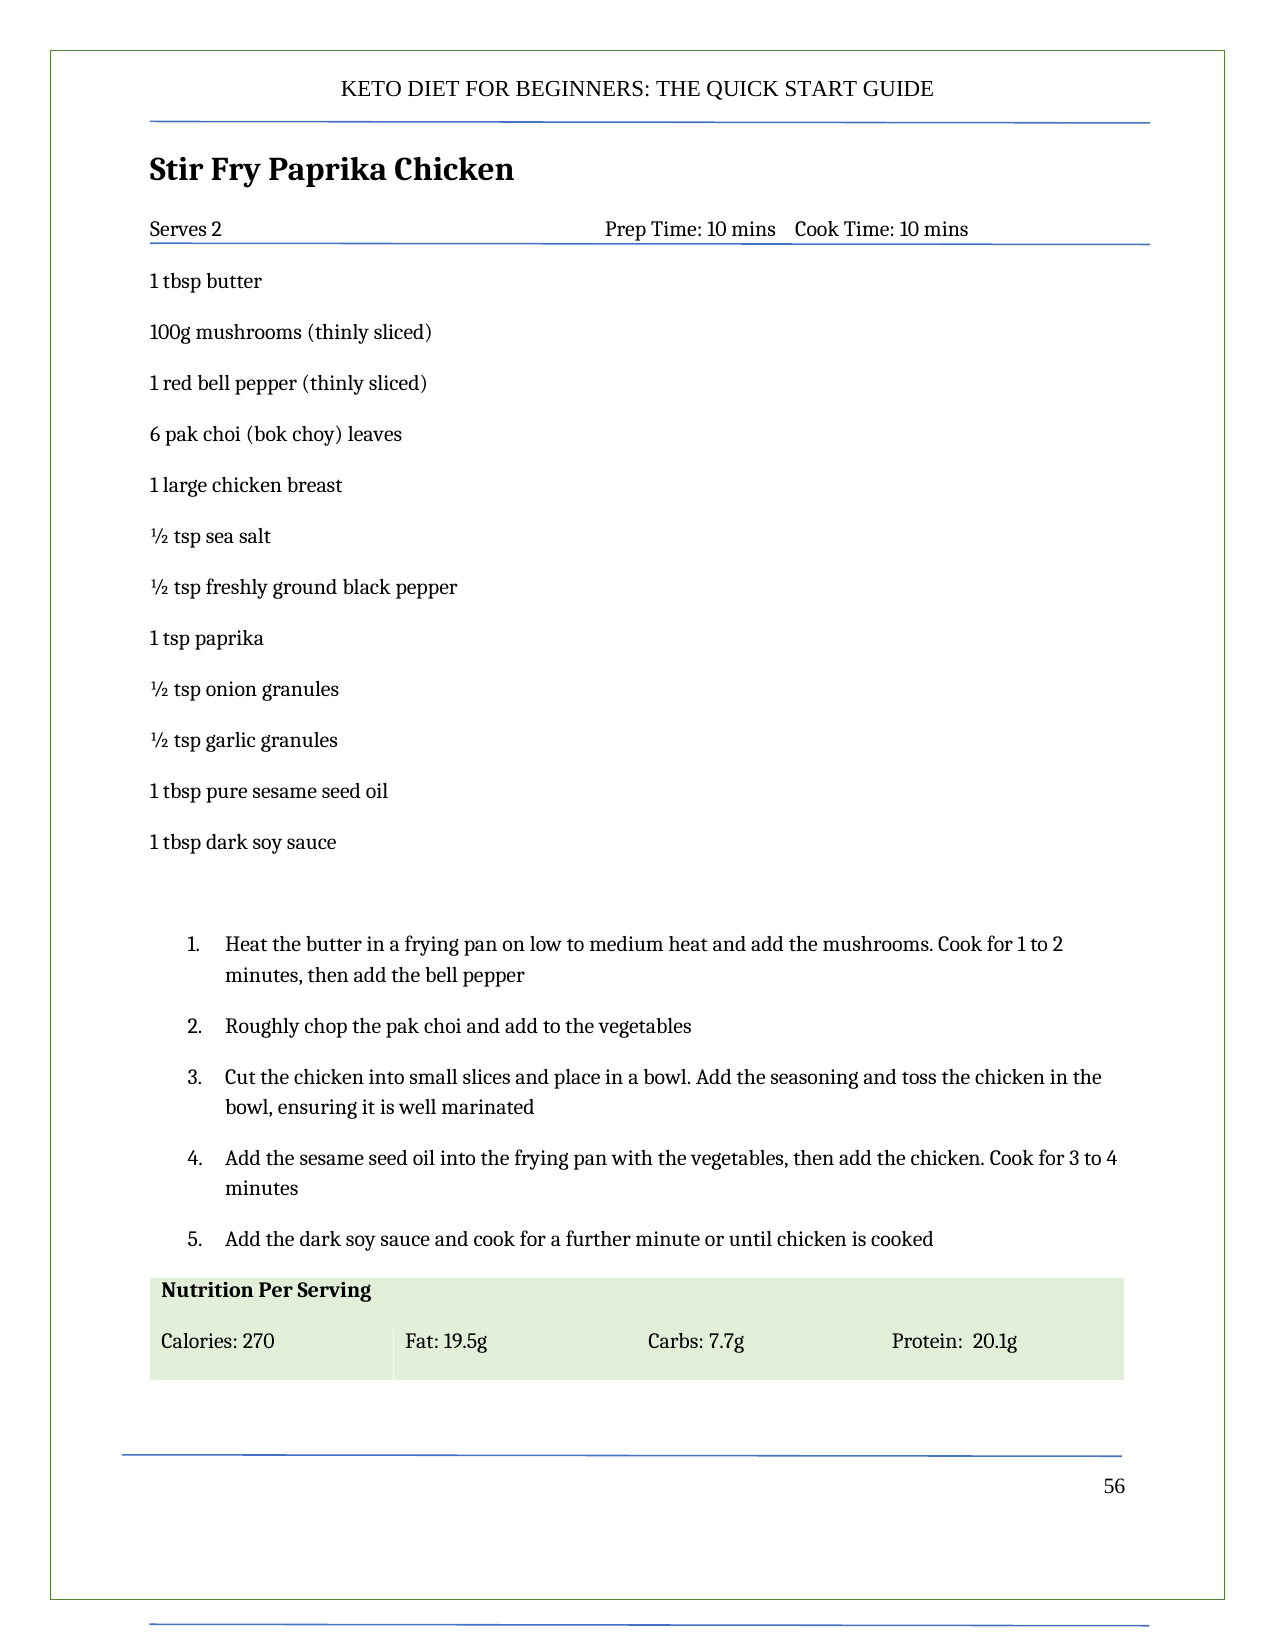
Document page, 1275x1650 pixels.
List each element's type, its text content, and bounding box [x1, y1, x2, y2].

text 1 tbsp butter [150, 269, 1125, 294]
list Add the sesame seed oil into the frying pan with the vegetables, then add the chicken. Cook for 3 to 4 minutes [187, 1146, 1125, 1201]
text Stir Fry Paprika Chicken [150, 150, 1125, 188]
table_cell Fat: 19.5g [394, 1329, 637, 1380]
text 1 tbsp dark soy sauce [150, 830, 1125, 855]
list Cut the chicken into small slices and place in a bowl. Add the seasoning and toss the chicken in the bowl, ensuring it is well marinated [187, 1064, 1125, 1120]
text ½ tsp onion granules [150, 677, 1125, 702]
text 100g mushrooms (thinly sliced) [150, 320, 1125, 345]
text 1 tsp paprika [150, 626, 1125, 651]
table_header Nutrition Per Serving [150, 1278, 1124, 1329]
table_cell Calories: 270 [150, 1329, 393, 1380]
text 1 red bell pepper (thinly sliced) [150, 371, 1125, 396]
text Serves 2 Prep Time: 10 mins Cook Time: 10 mins [150, 217, 1125, 242]
text 6 pak choi (bok choy) leaves [150, 422, 1125, 447]
text ½ tsp garlic granules [150, 728, 1125, 753]
list Add the dark soy sauce and cook for a further minute or until chicken is cooked [187, 1227, 1125, 1252]
table_cell Protein: 20.1g [880, 1329, 1124, 1380]
text ½ tsp sea salt [150, 524, 1125, 549]
text 1 tbsp pure sesame seed oil [150, 779, 1125, 804]
list Heat the butter in a frying pan on low to medium heat and add the mushrooms. Cook for 1 to 2 minutes, then add the bell pepper [187, 932, 1125, 988]
text ½ tsp freshly ground black pepper [150, 575, 1125, 600]
text 1 large chicken breast [150, 473, 1125, 498]
table_cell Carbs: 7.7g [637, 1329, 880, 1380]
list Roughly chop the pak choi and add to the vegetables [187, 1013, 1125, 1039]
